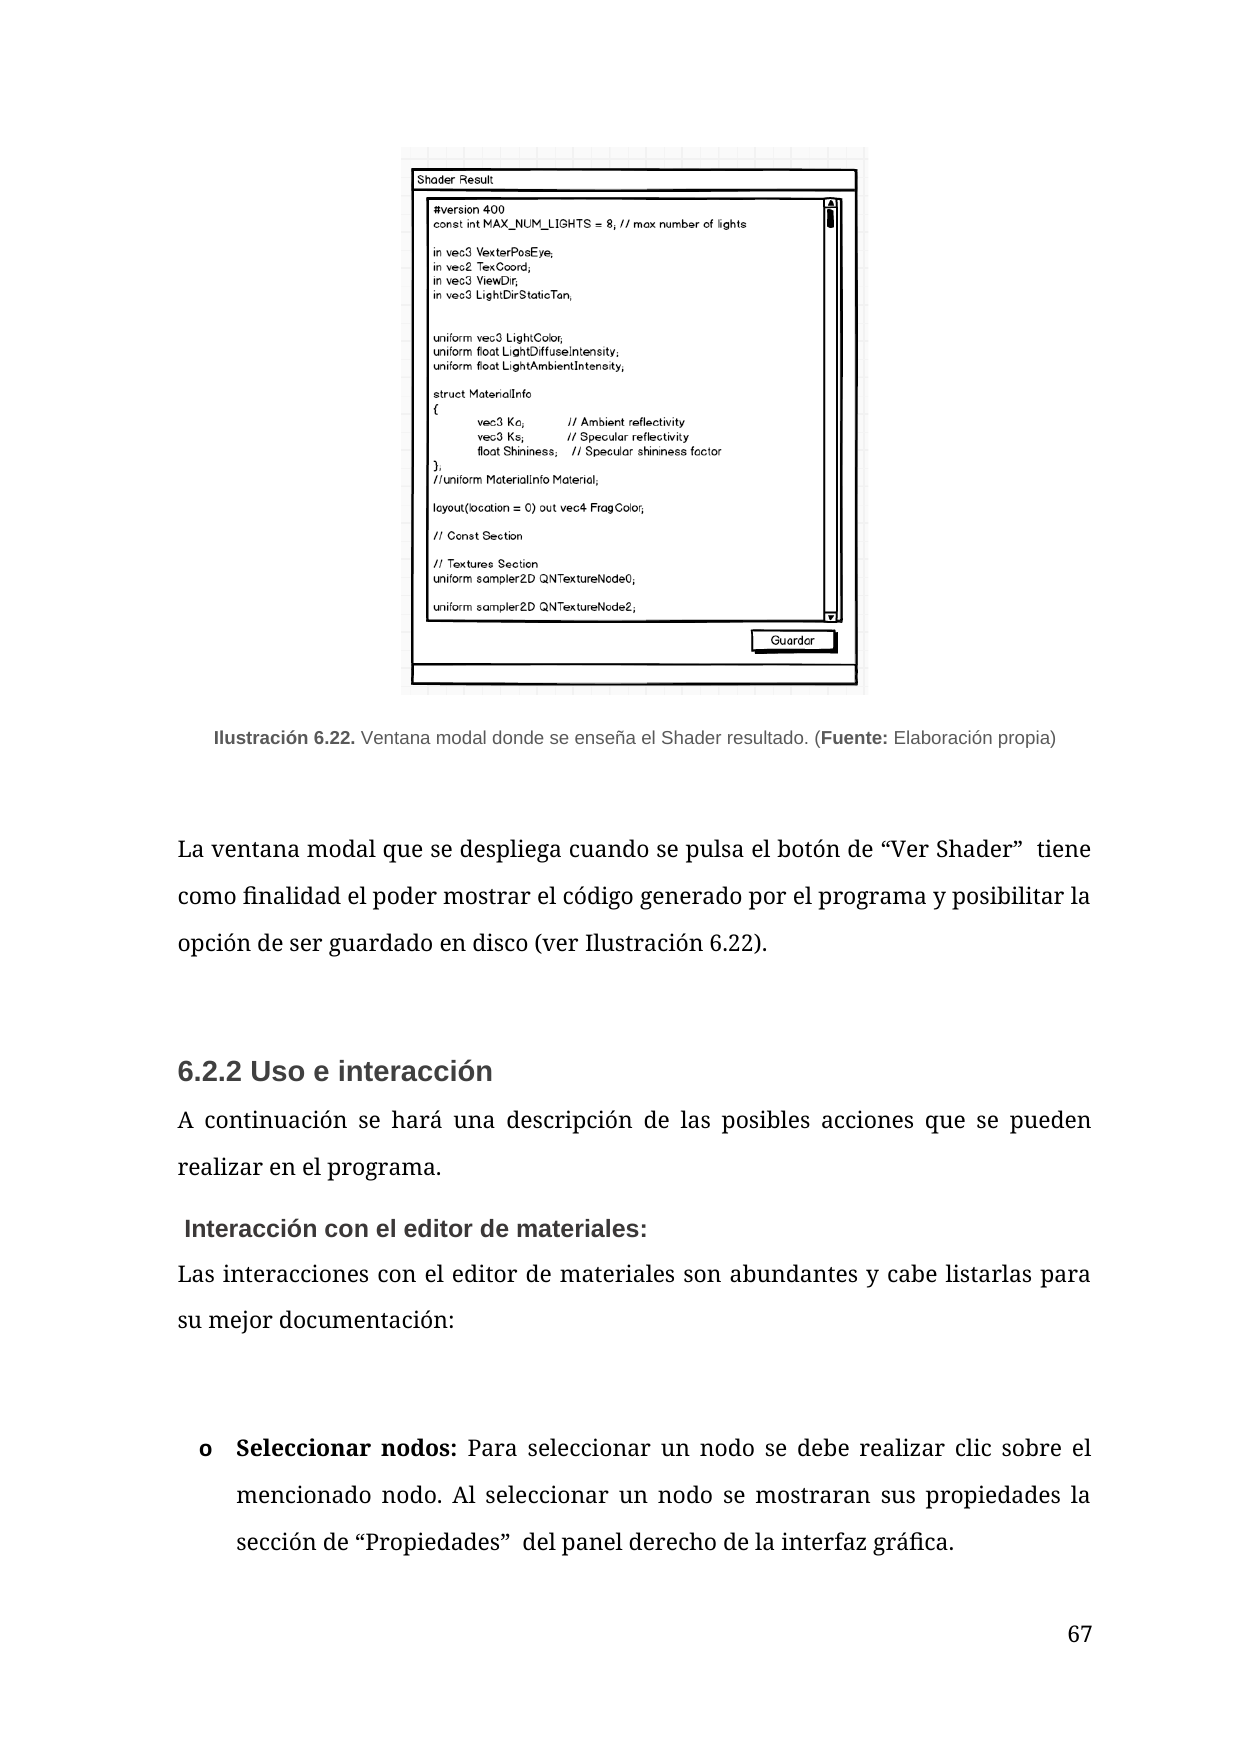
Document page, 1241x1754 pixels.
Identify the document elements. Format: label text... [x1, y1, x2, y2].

picture [401, 147, 869, 695]
text A continuación se hará una descripción de las posibles acciones que se pueden realizar en el programa. [177, 1104, 1092, 1182]
list Seleccionar nodos: Para seleccionar un nodo se debe realizar clic sobre el mencionado nodo. Al seleccionar un nodo se mostraran sus propiedades la sección de “Propiedades” del panel derecho de la interfaz gráfica. [199, 1432, 1092, 1557]
subtitle Interacción con el editor de materiales: [177, 1214, 1092, 1243]
subtitle Uso e interacción [177, 1054, 1092, 1087]
text Las interacciones con el editor de materiales son abundantes y cabe listarlas para su mejor documentación: [177, 1258, 1092, 1336]
